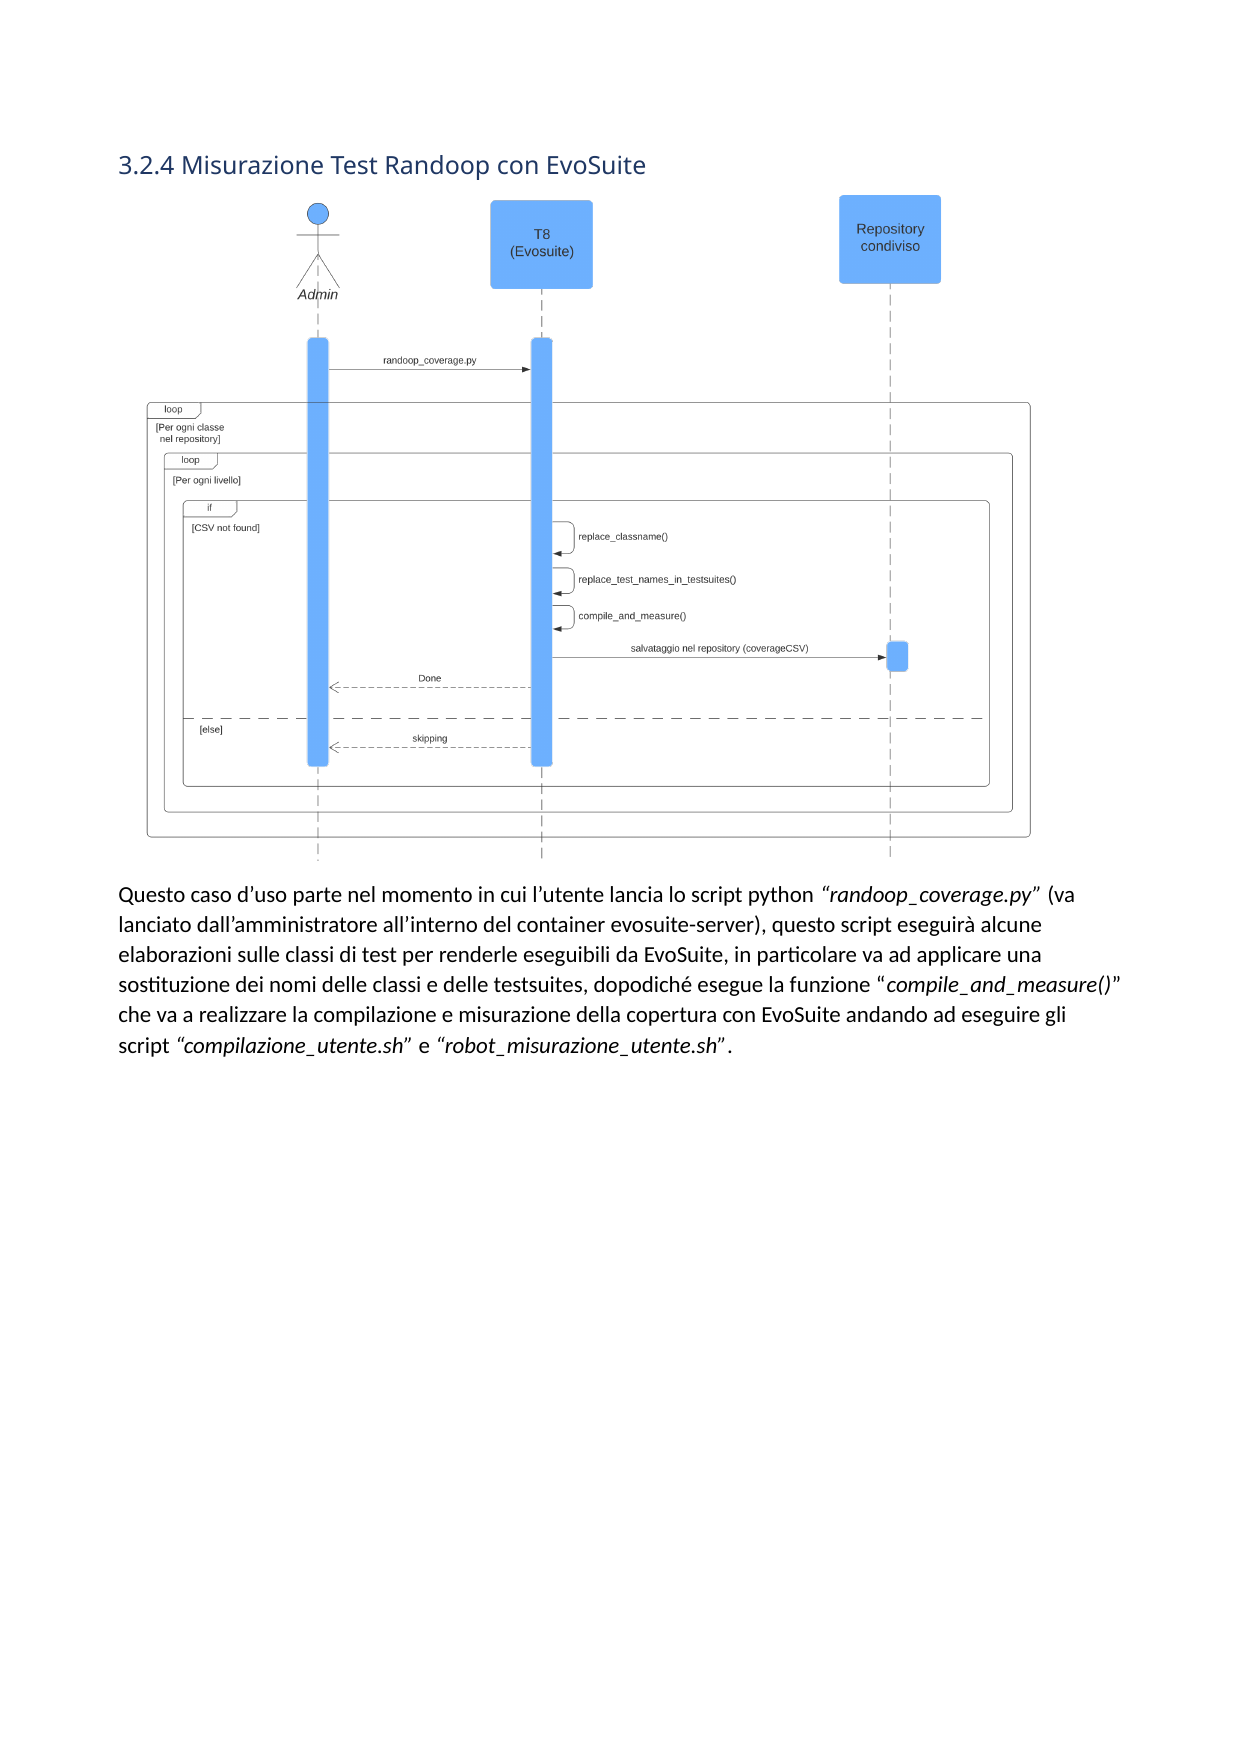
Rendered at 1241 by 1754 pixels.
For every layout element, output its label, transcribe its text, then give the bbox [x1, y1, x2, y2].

text Questo caso d’uso parte nel momento in cui l’utente lancia lo script python “randoop_coverage.py” (va lanciato dall’amministratore all’interno del container evosuite-server), questo script eseguirà alcune elaborazioni sulle classi di test per renderle eseguibili da EvoSuite, in particolare va ad applicare una sostituzione dei nomi delle classi e delle testsuites, dopodiché esegue la funzione “compile_and_measure()” che va a realizzare la compilazione e misurazione della copertura con EvoSuite andando ad eseguire gli script “compilazione_utente.sh” e “robot_misurazione_utente.sh”. [118, 880, 1122, 1059]
subtitle 3.2.4 Misurazione Test Randoop con EvoSuite [118, 148, 1122, 182]
picture [118, 184, 1057, 861]
